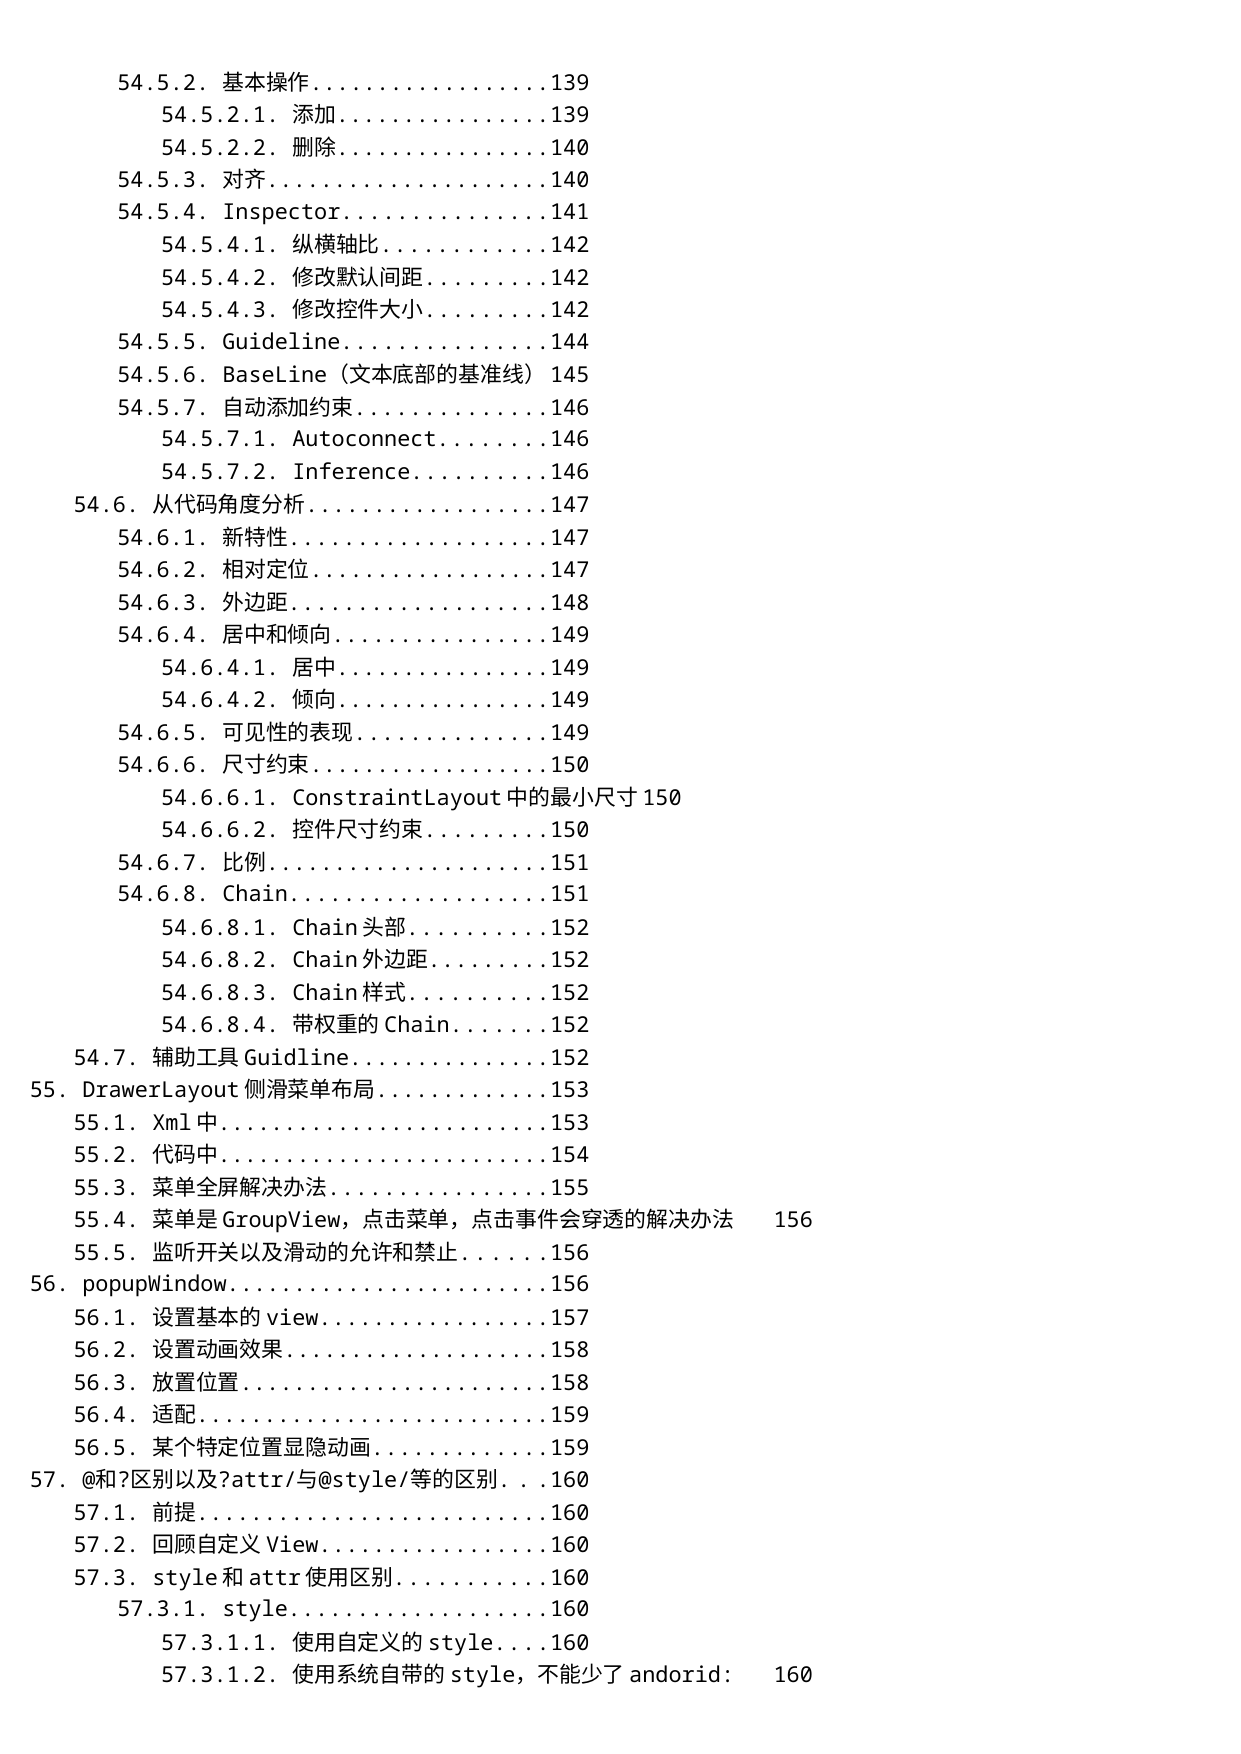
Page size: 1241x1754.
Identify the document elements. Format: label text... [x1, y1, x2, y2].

text 56.1. 设置基本的view 157 [73, 1299, 1211, 1332]
text 56.2. 设置动画效果 158 [73, 1332, 1211, 1364]
text 54.6.3. 外边距 148 [117, 584, 1211, 617]
text 54.5.4.1. 纵横轴比 142 [161, 227, 1211, 259]
text 54.6.1. 新特性 147 [117, 519, 1211, 552]
text 54.7. 辅助工具Guidline 152 [73, 1039, 1211, 1072]
text 57.3.1.2. 使用系统自带的style，不能少了andorid: 160 [161, 1657, 1211, 1689]
text 55.5. 监听开关以及滑动的允许和禁止 156 [73, 1234, 1211, 1267]
text 56.3. 放置位置 158 [73, 1364, 1211, 1397]
text 54.5.5. Guideline 144 [117, 324, 1211, 357]
text 57.3. style和attr使用区别 160 [73, 1559, 1211, 1592]
text 54.5.6. BaseLine（文本底部的基准线） 145 [117, 357, 1211, 389]
text 56. popupWindow 156 [29, 1267, 1211, 1299]
text 54.6.8. Chain 151 [117, 877, 1211, 909]
text 57. @和?区别以及?attr/与@style/等的区别 160 [29, 1462, 1211, 1494]
text 54.6.7. 比例 151 [117, 844, 1211, 877]
text 57.1. 前提 160 [73, 1494, 1211, 1527]
text 54.5.7.2. Inference 146 [161, 454, 1211, 487]
text 54.5.4. Inspector 141 [117, 194, 1211, 227]
text 54.5.7. 自动添加约束 146 [117, 389, 1211, 422]
text 54.6.4. 居中和倾向 149 [117, 617, 1211, 649]
text 54.6.8.4. 带权重的Chain 152 [161, 1007, 1211, 1039]
text 54.6.4.1. 居中 149 [161, 649, 1211, 682]
text 54.5.4.2. 修改默认间距 142 [161, 259, 1211, 292]
text 54.6.8.1. Chain头部 152 [161, 909, 1211, 942]
text 54.6.8.2. Chain外边距 152 [161, 942, 1211, 974]
text 54.6.2. 相对定位 147 [117, 552, 1211, 584]
text 54.6.6.2. 控件尺寸约束 150 [161, 812, 1211, 844]
text 55.4. 菜单是GroupView，点击菜单，点击事件会穿透的解决办法 156 [73, 1202, 1211, 1234]
text 54.5.7.1. Autoconnect 146 [161, 422, 1211, 454]
text 54.5.2. 基本操作 139 [117, 64, 1211, 97]
text 54.6.4.2. 倾向 149 [161, 682, 1211, 714]
text 55. DrawerLayout侧滑菜单布局 153 [29, 1072, 1211, 1104]
text 54.5.4.3. 修改控件大小 142 [161, 292, 1211, 324]
text 54.5.2.1. 添加 139 [161, 97, 1211, 129]
text 54.6.5. 可见性的表现 149 [117, 714, 1211, 747]
text 54.6.6. 尺寸约束 150 [117, 747, 1211, 779]
text 57.2. 回顾自定义View 160 [73, 1527, 1211, 1559]
text 56.5. 某个特定位置显隐动画 159 [73, 1429, 1211, 1462]
text 55.2. 代码中 154 [73, 1137, 1211, 1169]
text 57.3.1. style 160 [117, 1592, 1211, 1624]
text 54.5.3. 对齐 140 [117, 162, 1211, 194]
text 54.5.2.2. 删除 140 [161, 129, 1211, 162]
text 55.3. 菜单全屏解决办法 155 [73, 1169, 1211, 1202]
text 54.6. 从代码角度分析 147 [73, 487, 1211, 519]
text 54.6.6.1. ConstraintLayout中的最小尺寸 150 [161, 779, 1211, 812]
text 56.4. 适配 159 [73, 1397, 1211, 1429]
text 55.1. Xml中 153 [73, 1104, 1211, 1137]
text 57.3.1.1. 使用自定义的style 160 [161, 1624, 1211, 1657]
text 54.6.8.3. Chain样式 152 [161, 974, 1211, 1007]
